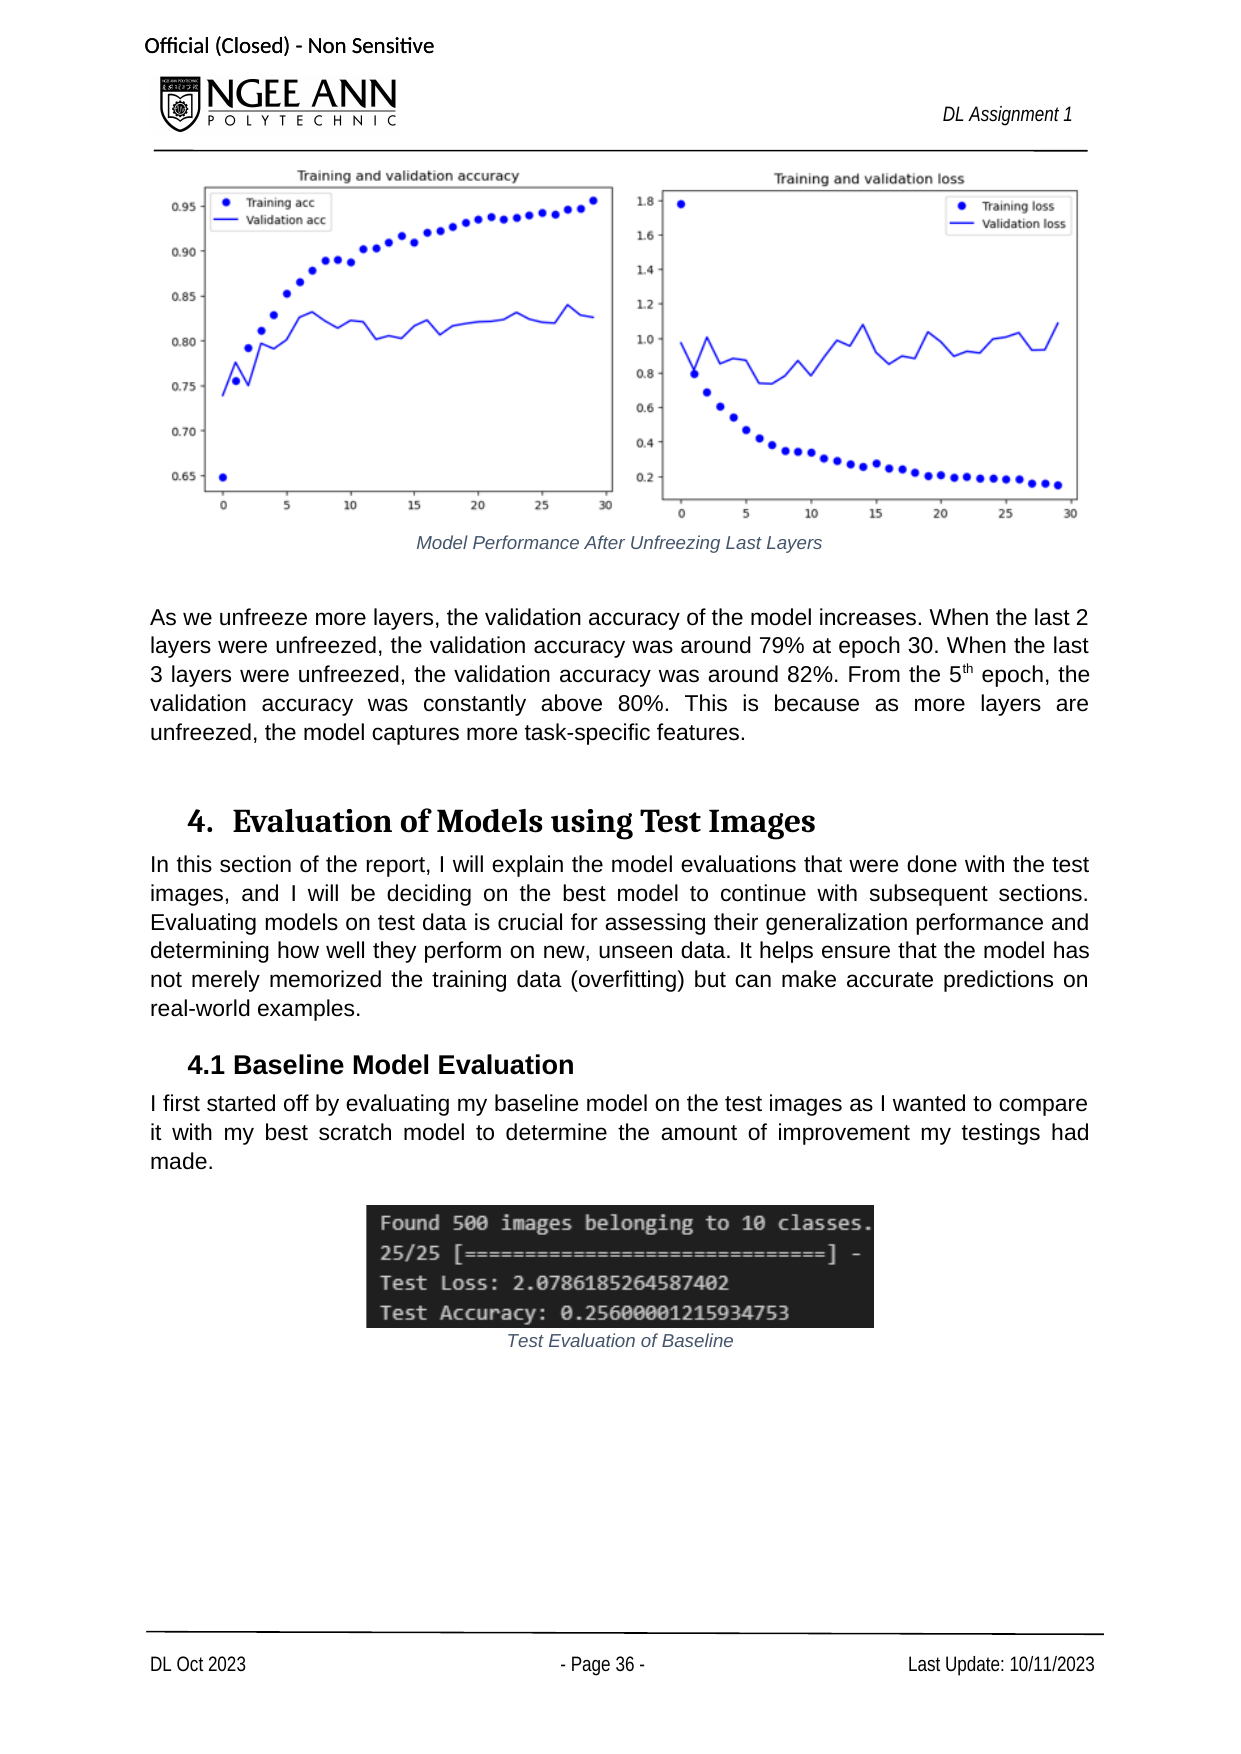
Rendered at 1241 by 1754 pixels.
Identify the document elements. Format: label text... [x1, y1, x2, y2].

picture [150, 164, 1091, 530]
text Test Evaluation of Baseline [150, 1330, 1090, 1352]
text As we unfreeze more layers, the validation accuracy of the model increases. When the last 2 layers were unfreezed, the validation accuracy was around 79% at epoch 30. When the last 3 layers were unfreezed, the validation accuracy was around 82%. From the 5th epoch, the validation accuracy was constantly above 80%. This is because as more layers are unfreezed, the model captures more task-specific features. [150, 603, 1090, 746]
text I first started off by evaluating my baseline model on the test images as I wanted to compare it with my best scratch model to determine the amount of improvement my testings had made. [150, 1090, 1090, 1174]
text Model Performance After Unfreezing Last Layers [150, 532, 1090, 554]
subtitle Baseline Model Evaluation [187, 1049, 1090, 1081]
picture [366, 1205, 874, 1328]
text In this section of the report, I will explain the model evaluations that were done with the test images, and I will be deciding on the best model to continue with subsequent sections. Evaluating models on test data is crucial for assessing their generalization performance and determining how well they perform on new, unseen data. It helps ensure that the model has not merely memorized the training data (overfitting) but can make accurate predictions on real-world examples. [150, 851, 1090, 1022]
subtitle Evaluation of Models using Test Images [187, 802, 1090, 841]
picture [150, 75, 402, 134]
